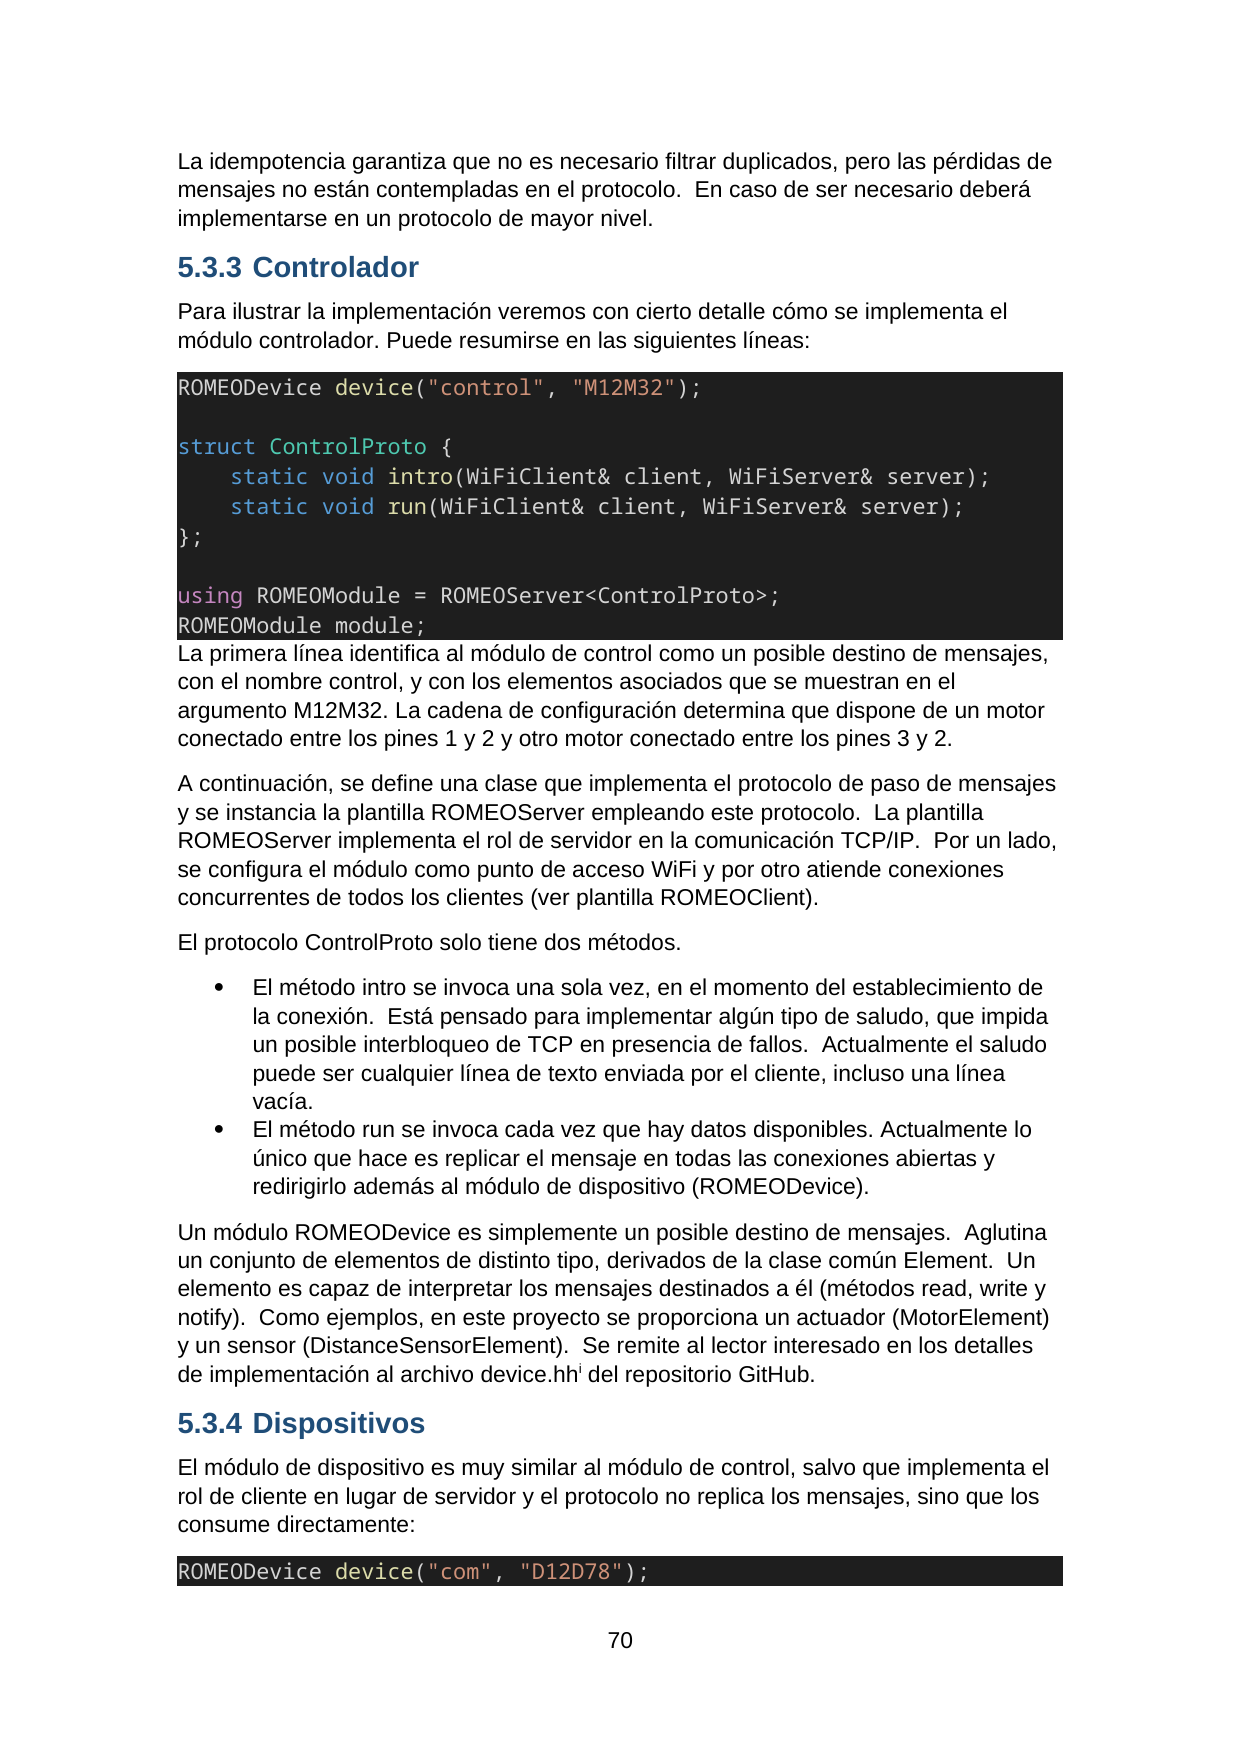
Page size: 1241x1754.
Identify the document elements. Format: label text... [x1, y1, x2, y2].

list El método run se invoca cada vez que hay datos disponibles. Actualmente lo único que hace es replicar el mensaje en todas las conexiones abiertas y redirigirlo además al módulo de dispositivo (ROMEODevice). [215, 1116, 1063, 1200]
text }; [177, 521, 1063, 551]
text ROMEOModule module; [177, 610, 1063, 640]
text A continuación, se define una clase que implementa el protocolo de paso de mensajes y se instancia la plantilla ROMEOServer empleando este protocolo. La plantilla ROMEOServer implementa el rol de servidor en la comunicación TCP/IP. Por un lado, se configura el módulo como punto de acceso WiFi y por otro atiende conexiones concurrentes de todos los clientes (ver plantilla ROMEOClient). [177, 770, 1063, 910]
text ROMEODevice device("control", "M12M32"); [177, 372, 1063, 402]
text static void run(WiFiClient& client, WiFiServer& server); [177, 491, 1063, 521]
text ROMEODevice device("com", "D12D78"); [177, 1556, 1063, 1586]
subtitle Dispositivos [177, 1406, 1063, 1439]
text Para ilustrar la implementación veremos con cierto detalle cómo se implementa el módulo controlador. Puede resumirse en las siguientes líneas: [177, 298, 1063, 353]
text El protocolo ControlProto solo tiene dos métodos. [177, 929, 1063, 956]
text El módulo de dispositivo es muy similar al módulo de control, salvo que implementa el rol de cliente en lugar de servidor y el protocolo no replica los mensajes, sino que los consume directamente: [177, 1454, 1063, 1538]
text struct ControlProto { [177, 431, 1063, 461]
text Un módulo ROMEODevice es simplemente un posible destino de mensajes. Aglutina un conjunto de elementos de distinto tipo, derivados de la clase común Element. Un elemento es capaz de interpretar los mensajes destinados a él (métodos read, write y notify). Como ejemplos, en este proyecto se proporciona un actuador (MotorElement) y un sensor (DistanceSensorElement). Se remite al lector interesado en los detalles de implementación al archivo device.hh del repositorio GitHub. [177, 1218, 1063, 1387]
text using ROMEOModule = ROMEOServer<ControlProto>; [177, 580, 1063, 610]
subtitle Controlador [177, 249, 1063, 283]
list El método intro se invoca una sola vez, en el momento del establecimiento de la conexión. Está pensado para implementar algún tipo de saludo, que impida un posible interbloqueo de TCP en presencia de fallos. Actualmente el saludo puede ser cualquier línea de texto enviada por el cliente, incluso una línea vacía. [215, 974, 1063, 1114]
text static void intro(WiFiClient& client, WiFiServer& server); [177, 461, 1063, 491]
text La idempotencia garantiza que no es necesario filtrar duplicados, pero las pérdidas de mensajes no están contempladas en el protocolo. En caso de ser necesario deberá implementarse en un protocolo de mayor nivel. [177, 148, 1063, 231]
text La primera línea identifica al módulo de control como un posible destino de mensajes, con el nombre control, y con los elementos asociados que se muestran en el argumento M12M32. La cadena de configuración determina que dispone de un motor conectado entre los pines 1 y 2 y otro motor conectado entre los pines 3 y 2. [177, 640, 1063, 752]
